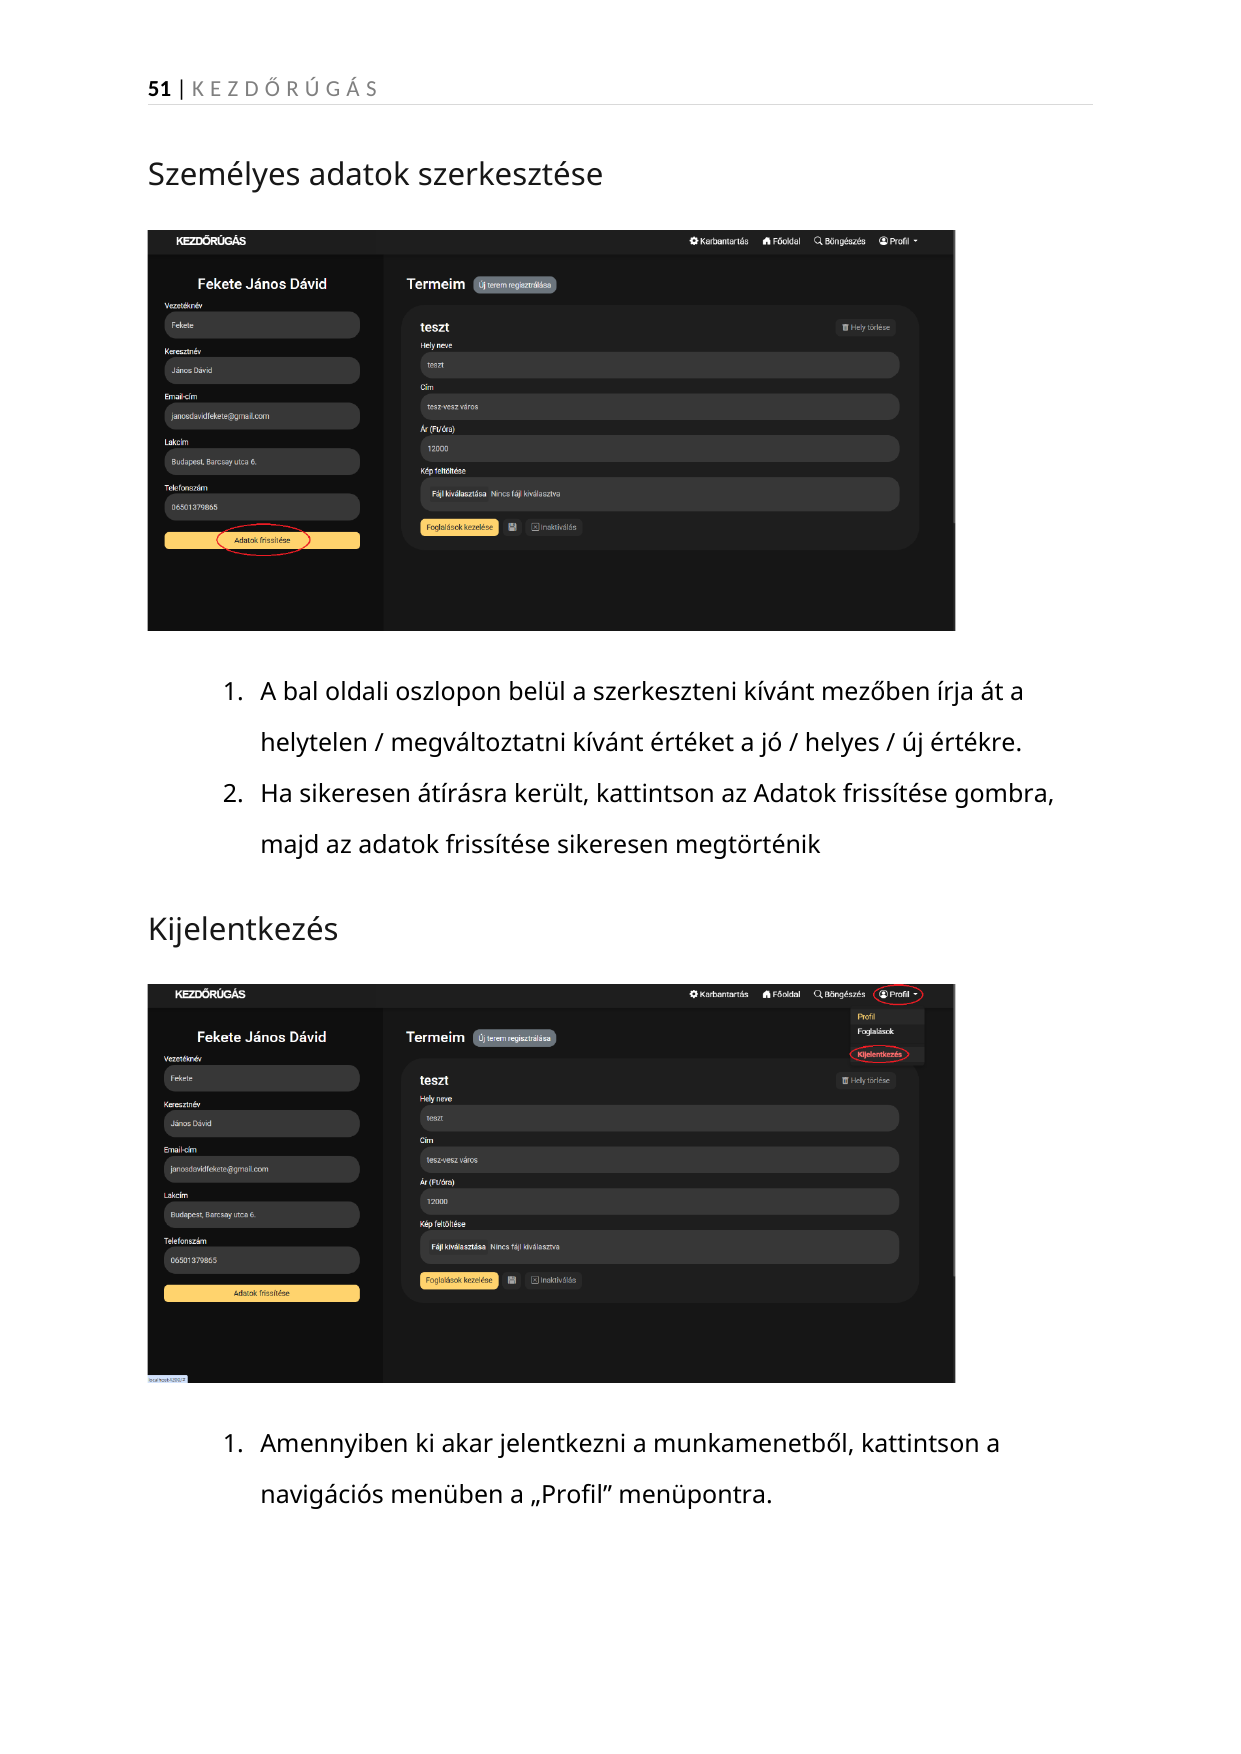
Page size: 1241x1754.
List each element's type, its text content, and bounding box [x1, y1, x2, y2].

list Amennyiben ki akar jelentkezni a munkamenetből, kattintson a navigációs menüben a „Profil” menüpontra. [223, 1426, 1093, 1511]
picture [147, 984, 956, 1383]
subtitle Kijelentkezés [148, 907, 1093, 949]
list A bal oldali oszlopon belül a szerkeszteni kívánt mezőben írja át a helytelen / megváltoztatni kívánt értéket a jó / helyes / új értékre. [223, 673, 1093, 758]
subtitle Személyes adatok szerkesztése [148, 152, 1093, 194]
picture [147, 230, 956, 631]
list Ha sikeresen átírásra került, kattintson az Adatok frissítése gombra, majd az adatok frissítése sikeresen megtörténik [223, 775, 1093, 861]
